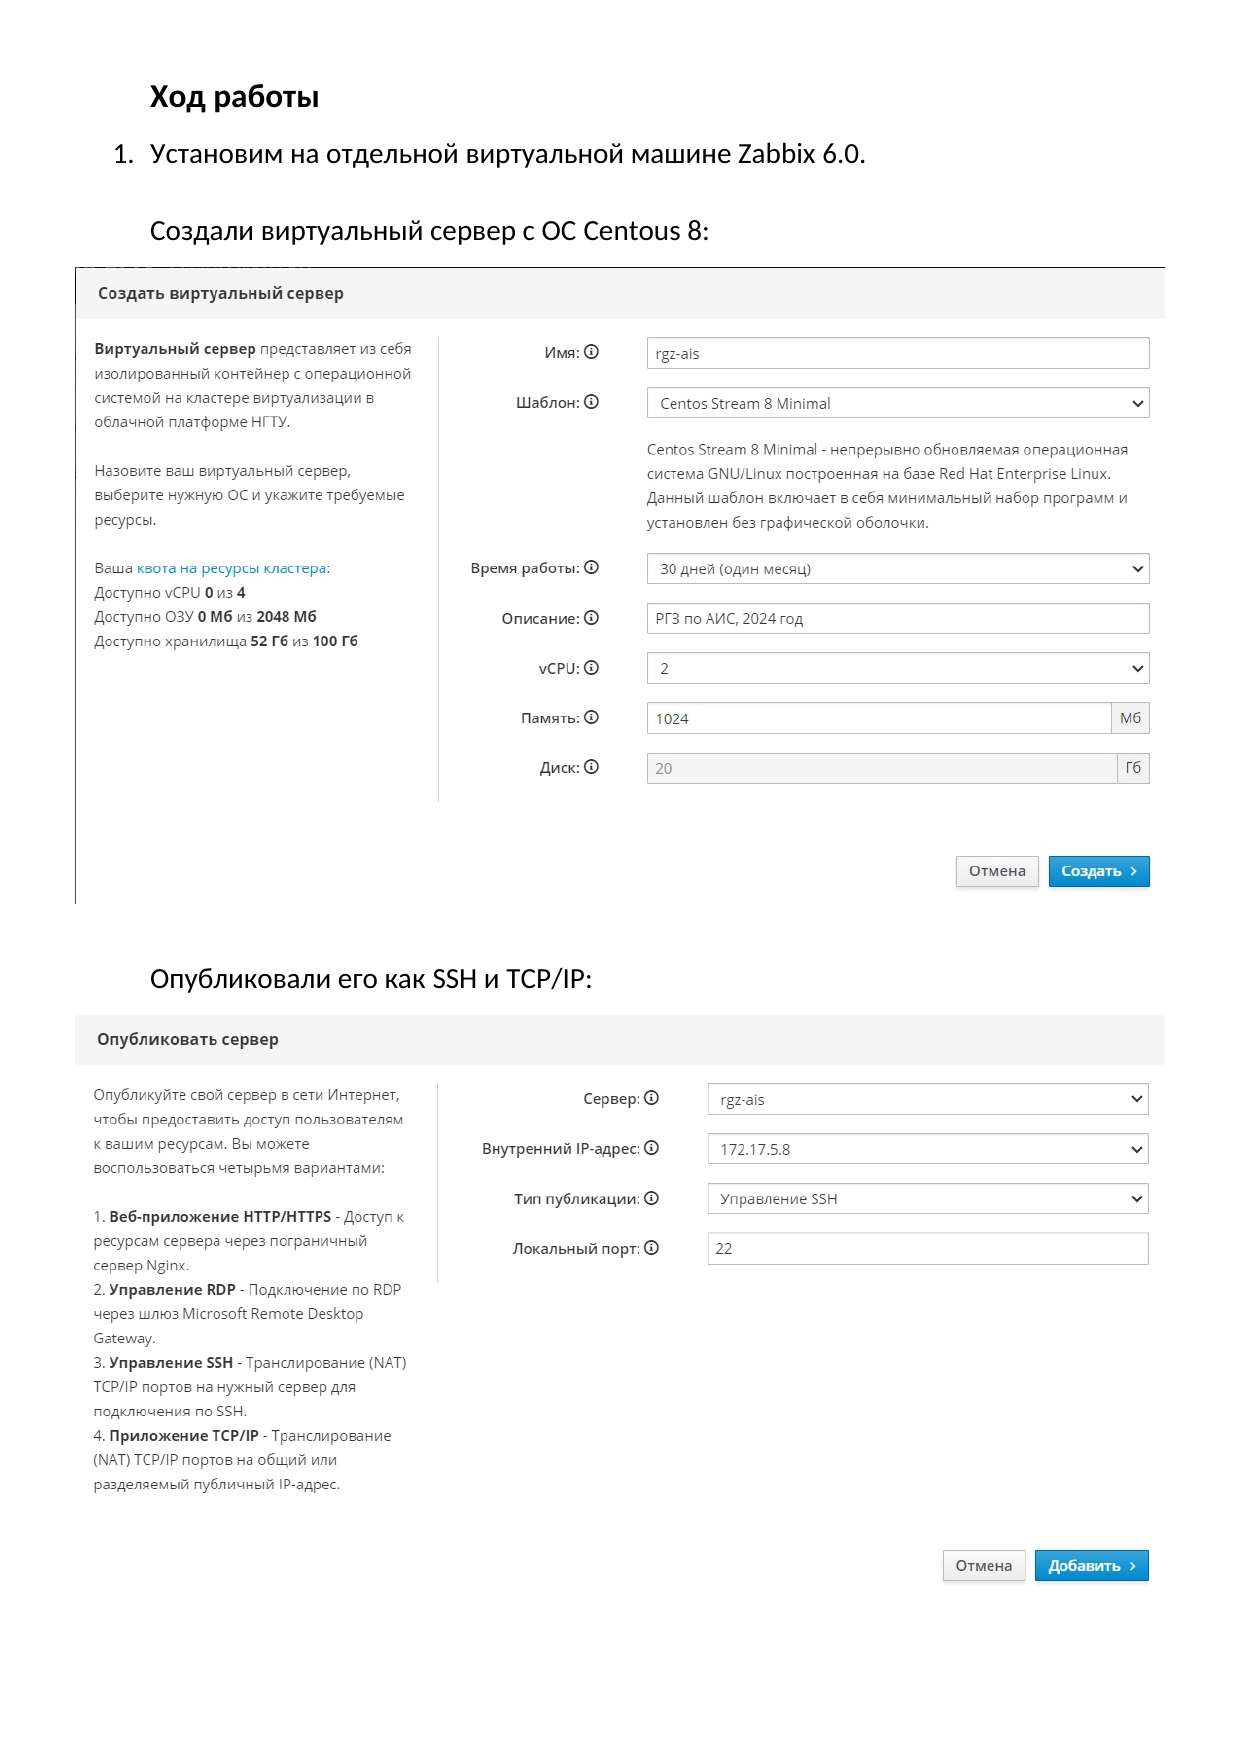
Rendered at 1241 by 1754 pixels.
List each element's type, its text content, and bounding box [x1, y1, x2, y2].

list Опубликовали его как SSH и TCP/IP: [150, 961, 1165, 996]
list Установим на отдельной виртуальной машине Zabbix 6.0. [112, 136, 1165, 171]
list Создали виртуальный сервер с ОС Centous 8: [150, 212, 1165, 248]
text Ход работы [75, 75, 1165, 116]
picture [75, 267, 1166, 904]
picture [75, 1015, 1166, 1596]
